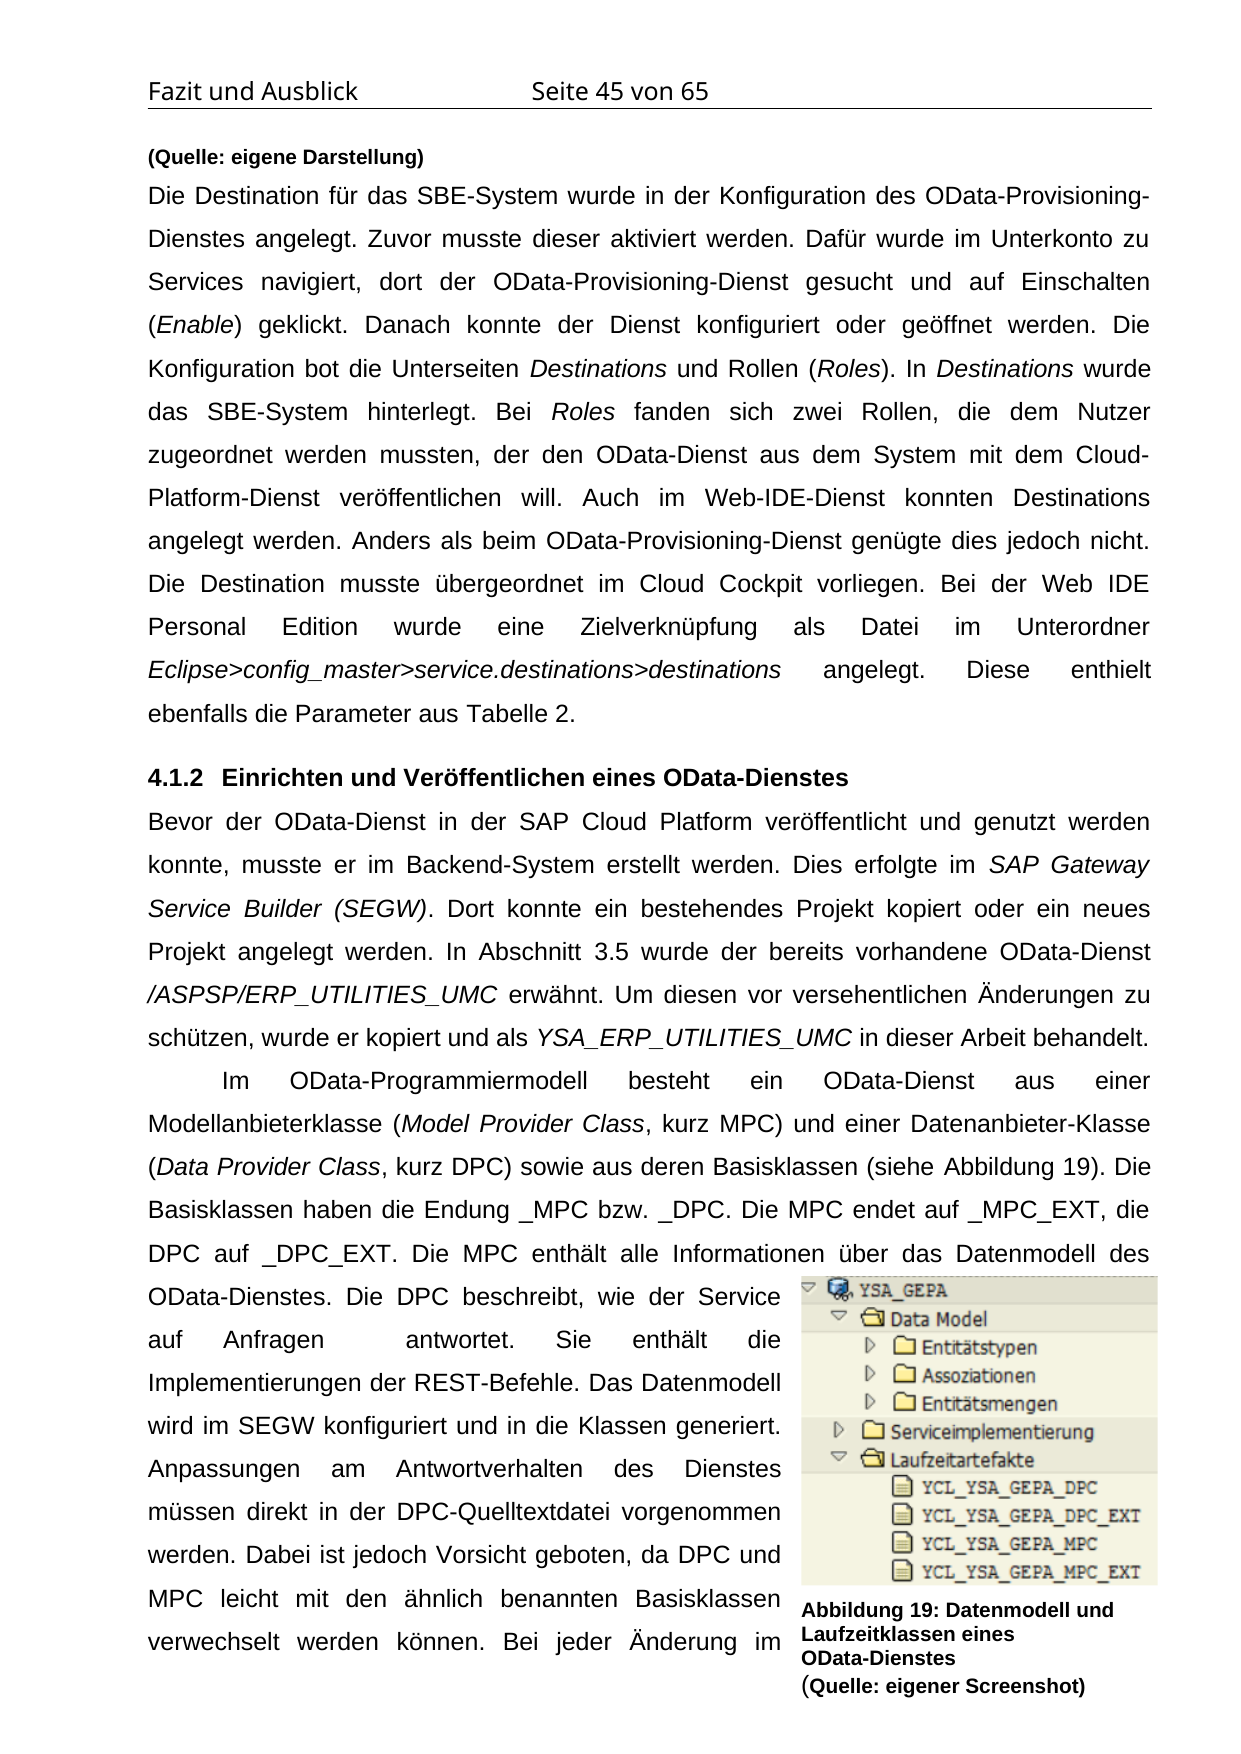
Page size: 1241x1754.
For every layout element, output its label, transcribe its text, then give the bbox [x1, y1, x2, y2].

text Die Destination für das SBE-System wurde in der Konfiguration des OData-Provisioning-Dienstes angelegt. Zuvor musste dieser aktiviert werden. Dafür wurde im Unterkonto zu Services navigiert, dort der OData-Provisioning-Dienst gesucht und auf Einschalten (Enable) geklickt. Danach konnte der Dienst konfiguriert oder geöffnet werden. Die Konfiguration bot die Unterseiten Destinations und Rollen (Roles). In Destinations wurde das SBE-System hinterlegt. Bei Roles fanden sich zwei Rollen, die dem Nutzer zugeordnet werden mussten, der den OData-Dienst aus dem System mit dem Cloud-Platform-Dienst veröffentlichen will. Auch im Web-IDE-Dienst konnten Destinations angelegt werden. Anders als beim OData-Provisioning-Dienst genügte dies jedoch nicht. Die Destination musste übergeordnet im Cloud Cockpit vorliegen. Bei der Web IDE Personal Edition wurde eine Zielverknüpfung als Datei im Unterordner Eclipse>config_master>service.destinations>destinations angelegt. Diese enthielt ebenfalls die Parameter aus Tabelle 2. [148, 181, 1152, 727]
subtitle Einrichten und Veröffentlichen eines OData-Dienstes [148, 762, 1152, 791]
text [148, 1066, 1152, 1656]
text Bevor der OData-Dienst in der SAP Cloud Platform veröffentlicht und genutzt werden konnte, musste er im Backend-System erstellt werden. Dies erfolgte im SAP Gateway Service Builder (SEGW). Dort konnte ein bestehendes Projekt kopiert oder ein neues Projekt angelegt werden. In Abschnitt 3.5 wurde der bereits vorhandene OData-Dienst /ASPSP/ERP_UTILITIES_UMC erwähnt. Um diesen vor versehentlichen Änderungen zu schützen, wurde er kopiert und als YSA_ERP_UTILITIES_UMC in dieser Arbeit behandelt. [148, 807, 1152, 1052]
text (Quelle: eigene Darstellung) [148, 145, 1152, 169]
picture [801, 1276, 1158, 1585]
